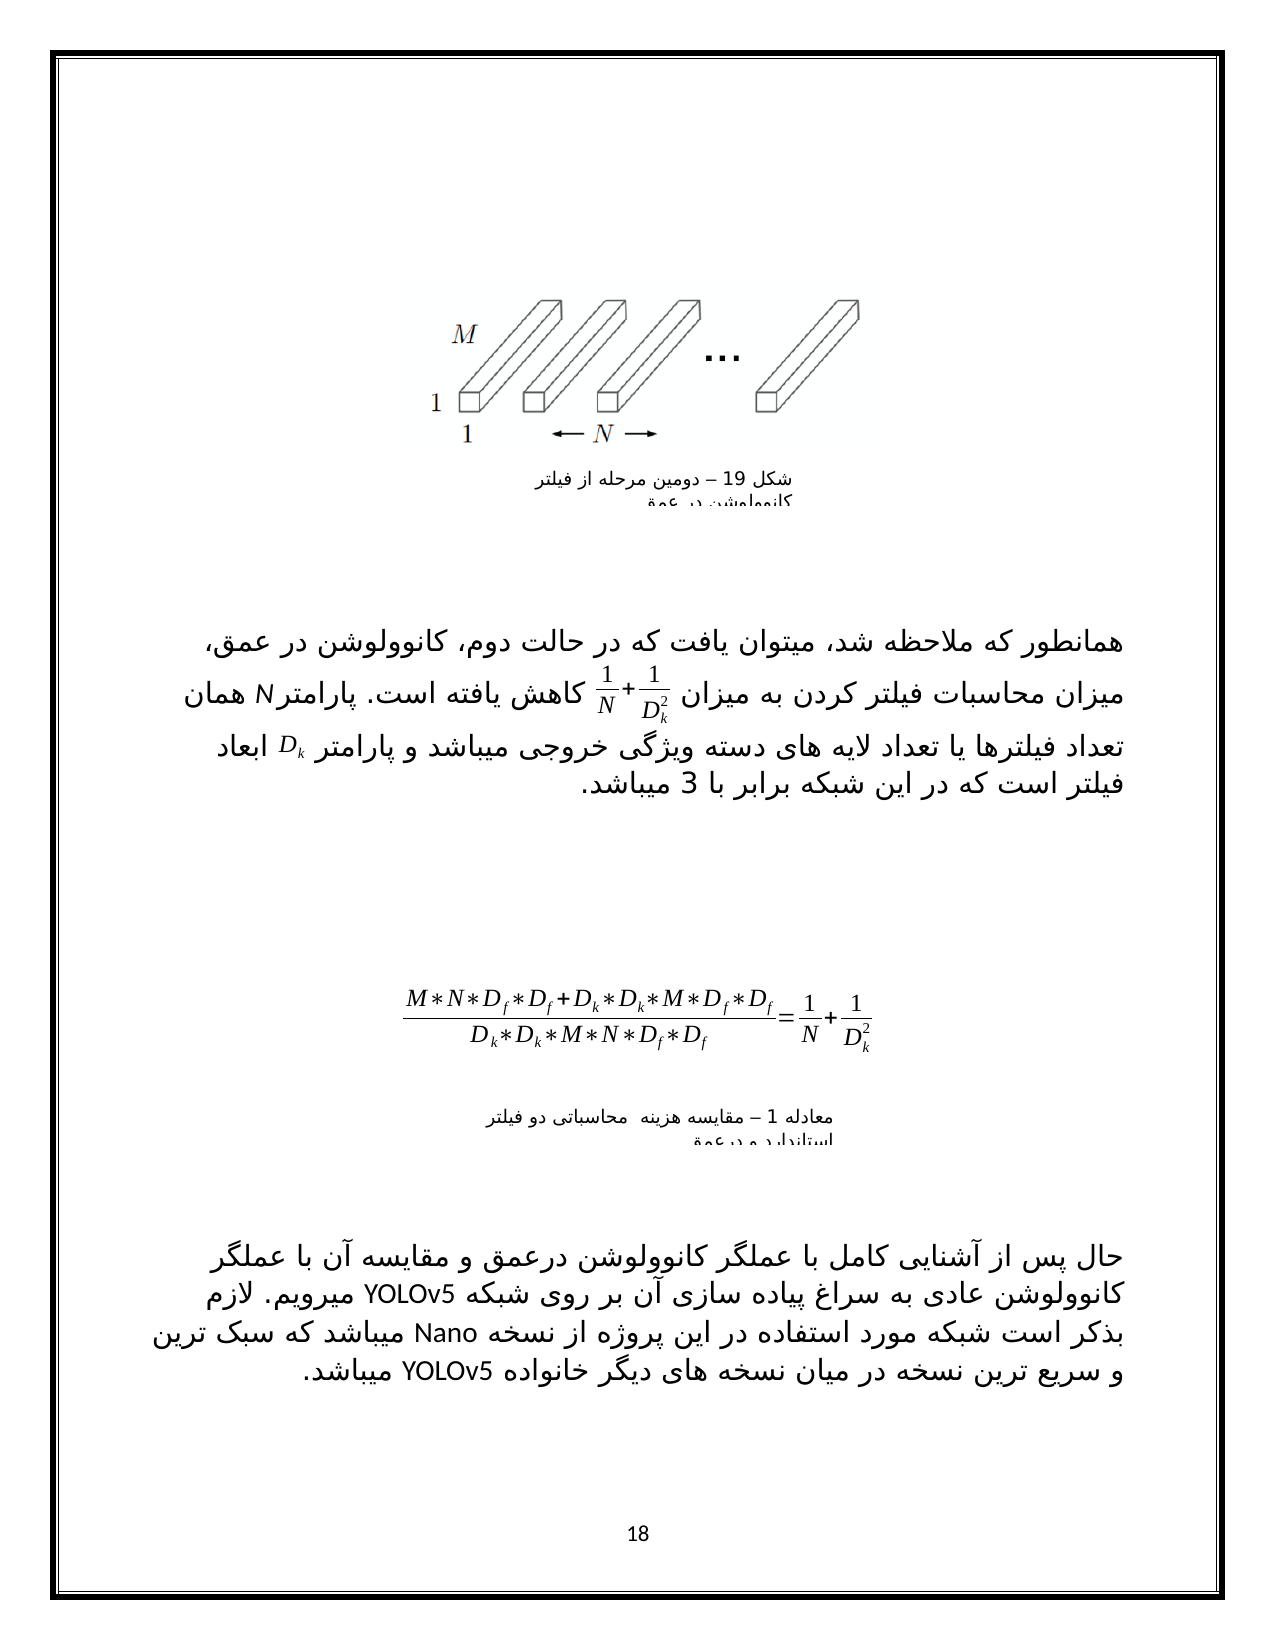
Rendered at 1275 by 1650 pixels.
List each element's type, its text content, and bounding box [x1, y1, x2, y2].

picture [390, 273, 881, 448]
text همانطور که ملاحظه شد، میتوان یافت که در حالت دوم، کانوولوشن در عمق، میزان محاسبات فیلتر کردن به میزان کاهش یافته است. پارامترN همان تعداد فیلترها یا تعداد لایه های دسته ویژگی خروجی میباشد و پارامتر ابعاد فیلتر است که در این شبکه برابر با 3 میباشد. [150, 624, 1125, 800]
text حال پس از آشنایی کامل با عملگر کانوولوشن درعمق و مقایسه آن با عملگر کانوولوشن عادی به سراغ پیاده سازی آن بر روی شبکه YOLOv5 میرویم. لازم بذکر است شبکه مورد استفاده در این پروژه از نسخه Nano میباشد که سبک ترین و سریع ترین نسخه در میان نسخه های دیگر خانواده YOLOv5 میباشد. [150, 1239, 1125, 1388]
